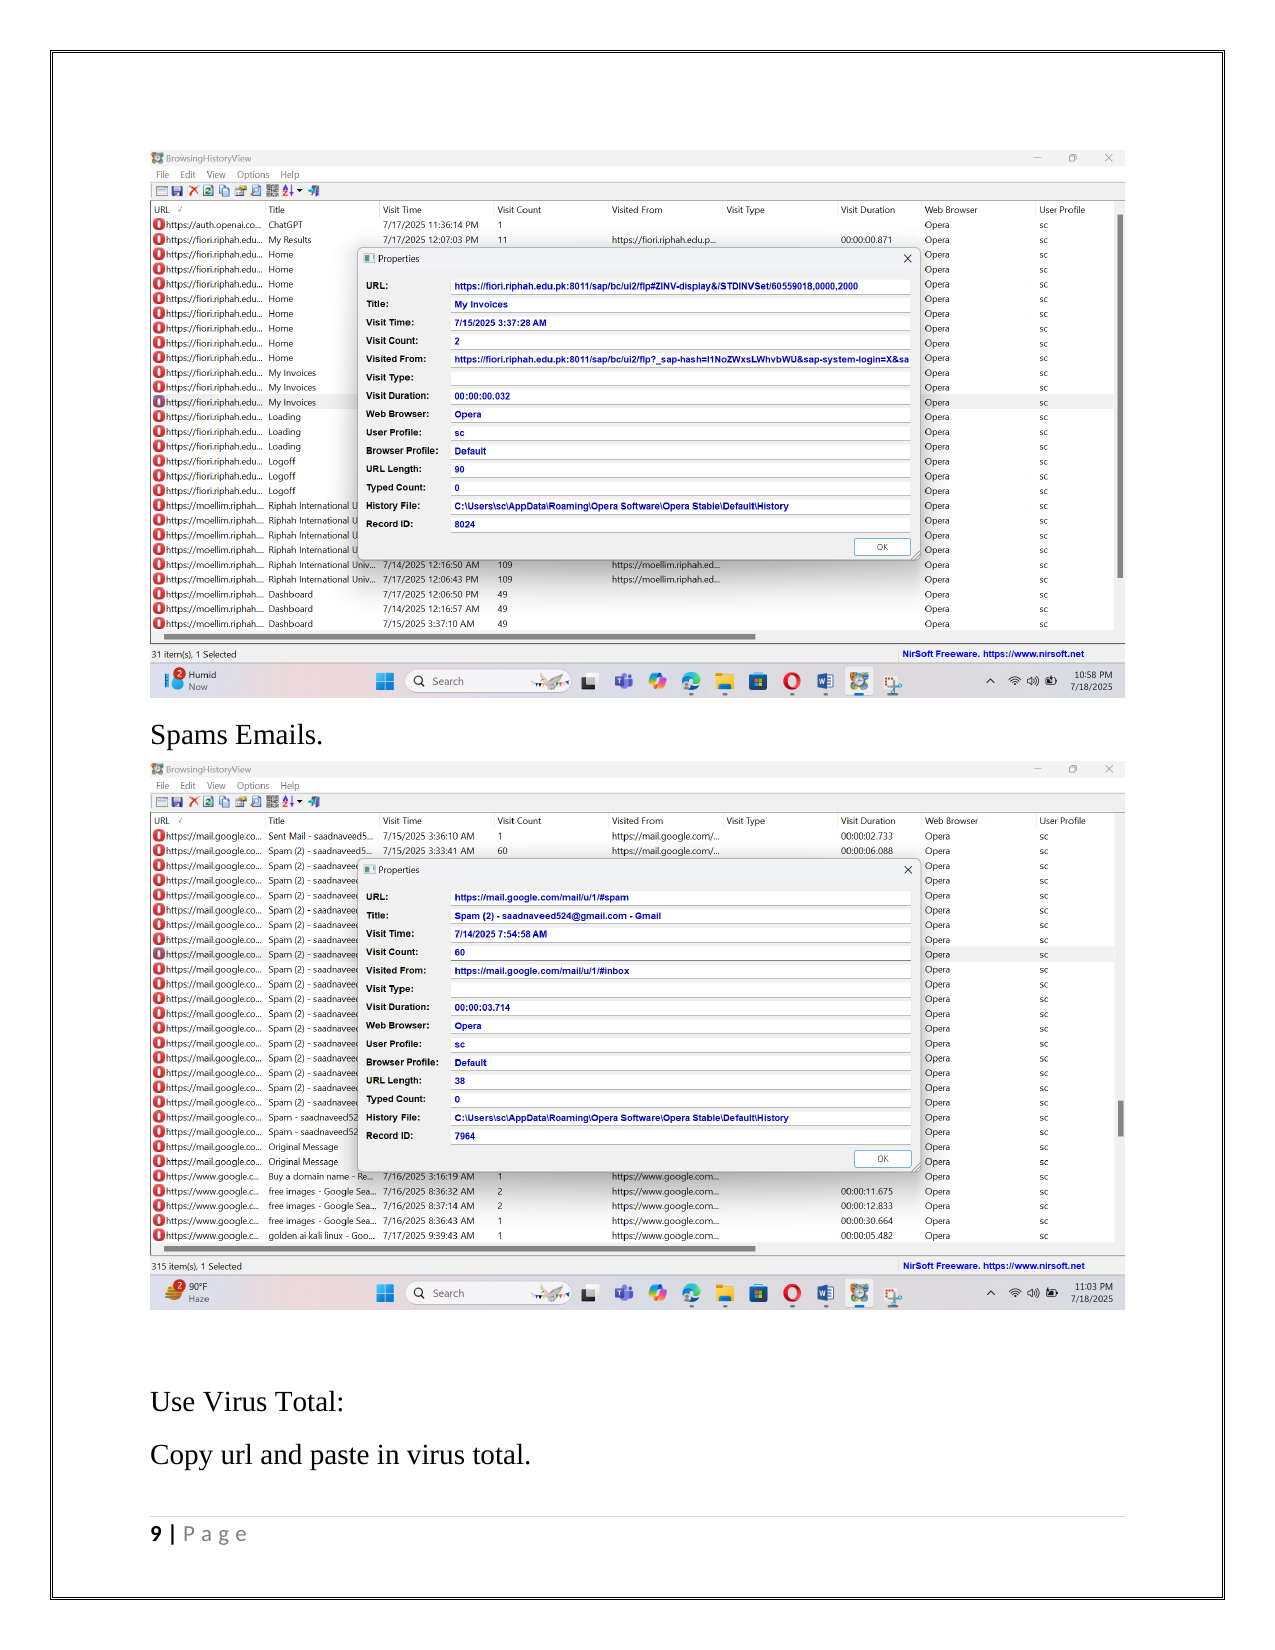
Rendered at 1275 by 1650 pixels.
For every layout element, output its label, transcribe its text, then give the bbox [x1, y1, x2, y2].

picture [150, 150, 1125, 698]
text Use Virus Total: [150, 1384, 1125, 1417]
text Copy url and paste in virus total. [150, 1437, 1125, 1470]
text Spams Emails. [150, 717, 1125, 750]
picture [150, 761, 1125, 1310]
